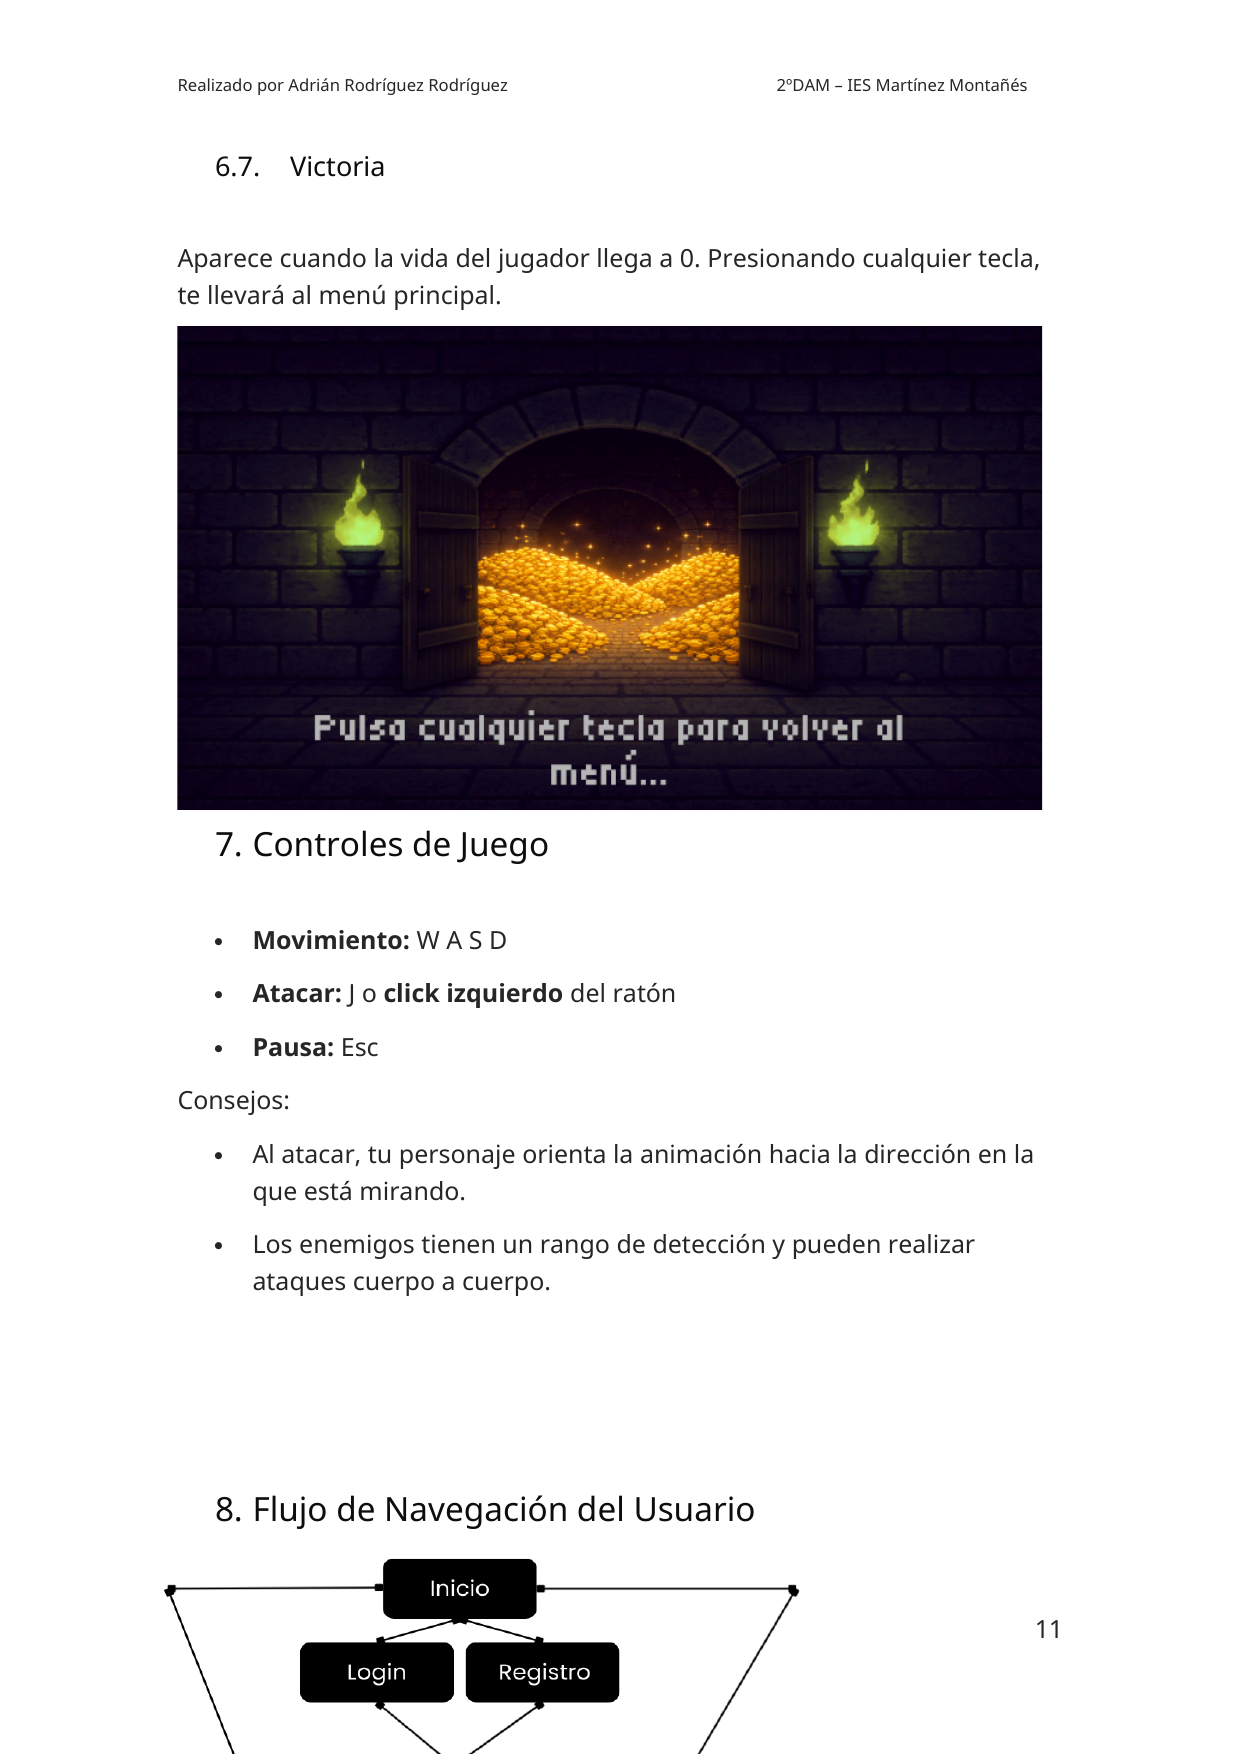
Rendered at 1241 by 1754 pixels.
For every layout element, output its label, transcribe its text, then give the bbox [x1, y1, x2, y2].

subtitle Controles de Juego [215, 820, 1063, 866]
list Al atacar, tu personaje orienta la animación hacia la dirección en la que está mirando. [215, 1136, 1063, 1207]
list Pausa: Esc [215, 1029, 1063, 1064]
subtitle Flujo de Navegación del Usuario [215, 1486, 1063, 1531]
list Los enemigos tienen un rango de detección y pueden realizar ataques cuerpo a cuerpo. [215, 1227, 1063, 1297]
subtitle Victoria [215, 148, 1063, 184]
picture [0, 1512, 1241, 1754]
text Consejos: [177, 1083, 1063, 1117]
list Atacar: J o click izquierdo del ratón [215, 976, 1063, 1010]
picture [177, 326, 1043, 810]
text Aparece cuando la vida del jugador llega a 0. Presionando cualquier tecla, te llevará al menú principal. [177, 241, 1063, 312]
list Movimiento: W A S D [215, 923, 1063, 957]
